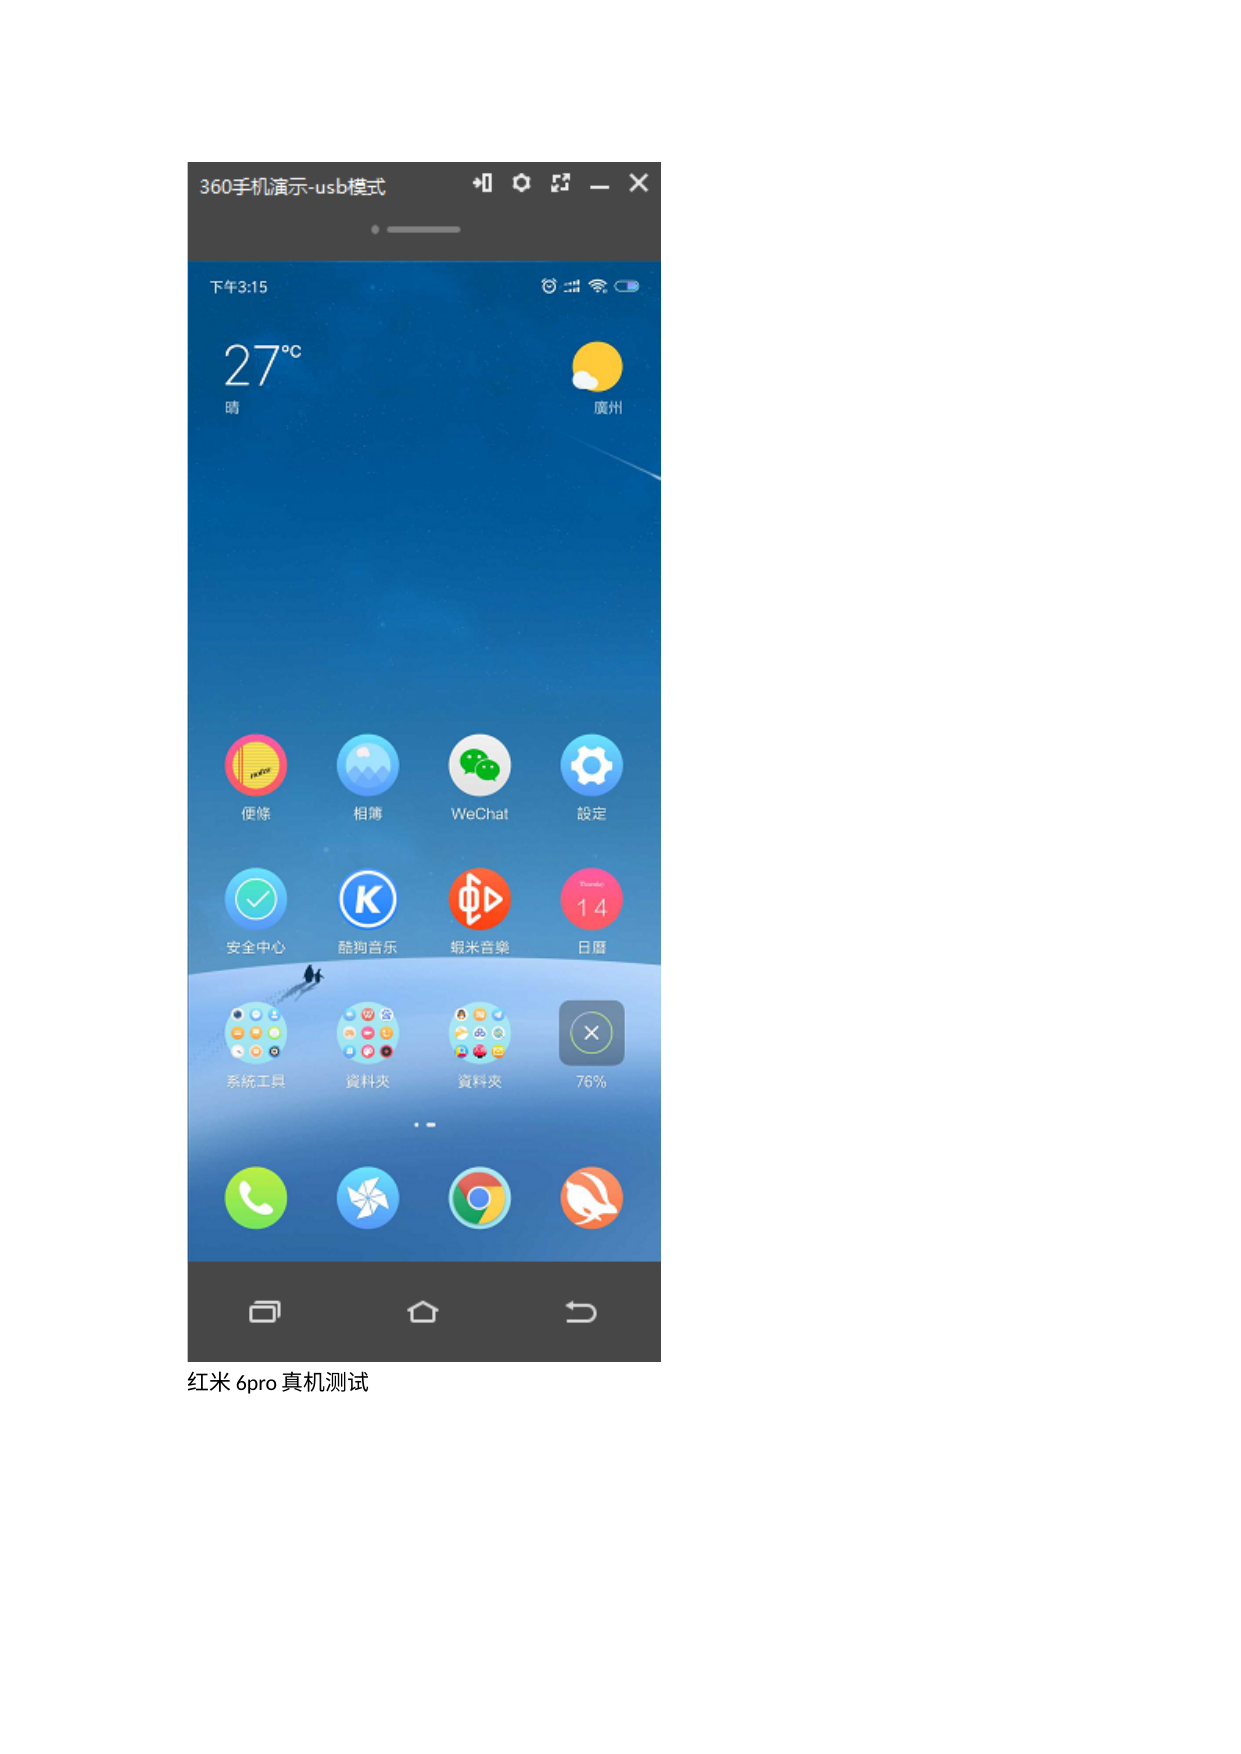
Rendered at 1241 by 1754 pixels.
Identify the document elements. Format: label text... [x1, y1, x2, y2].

text 红米6pro真机测试 [187, 1364, 1053, 1397]
picture [187, 162, 661, 1362]
